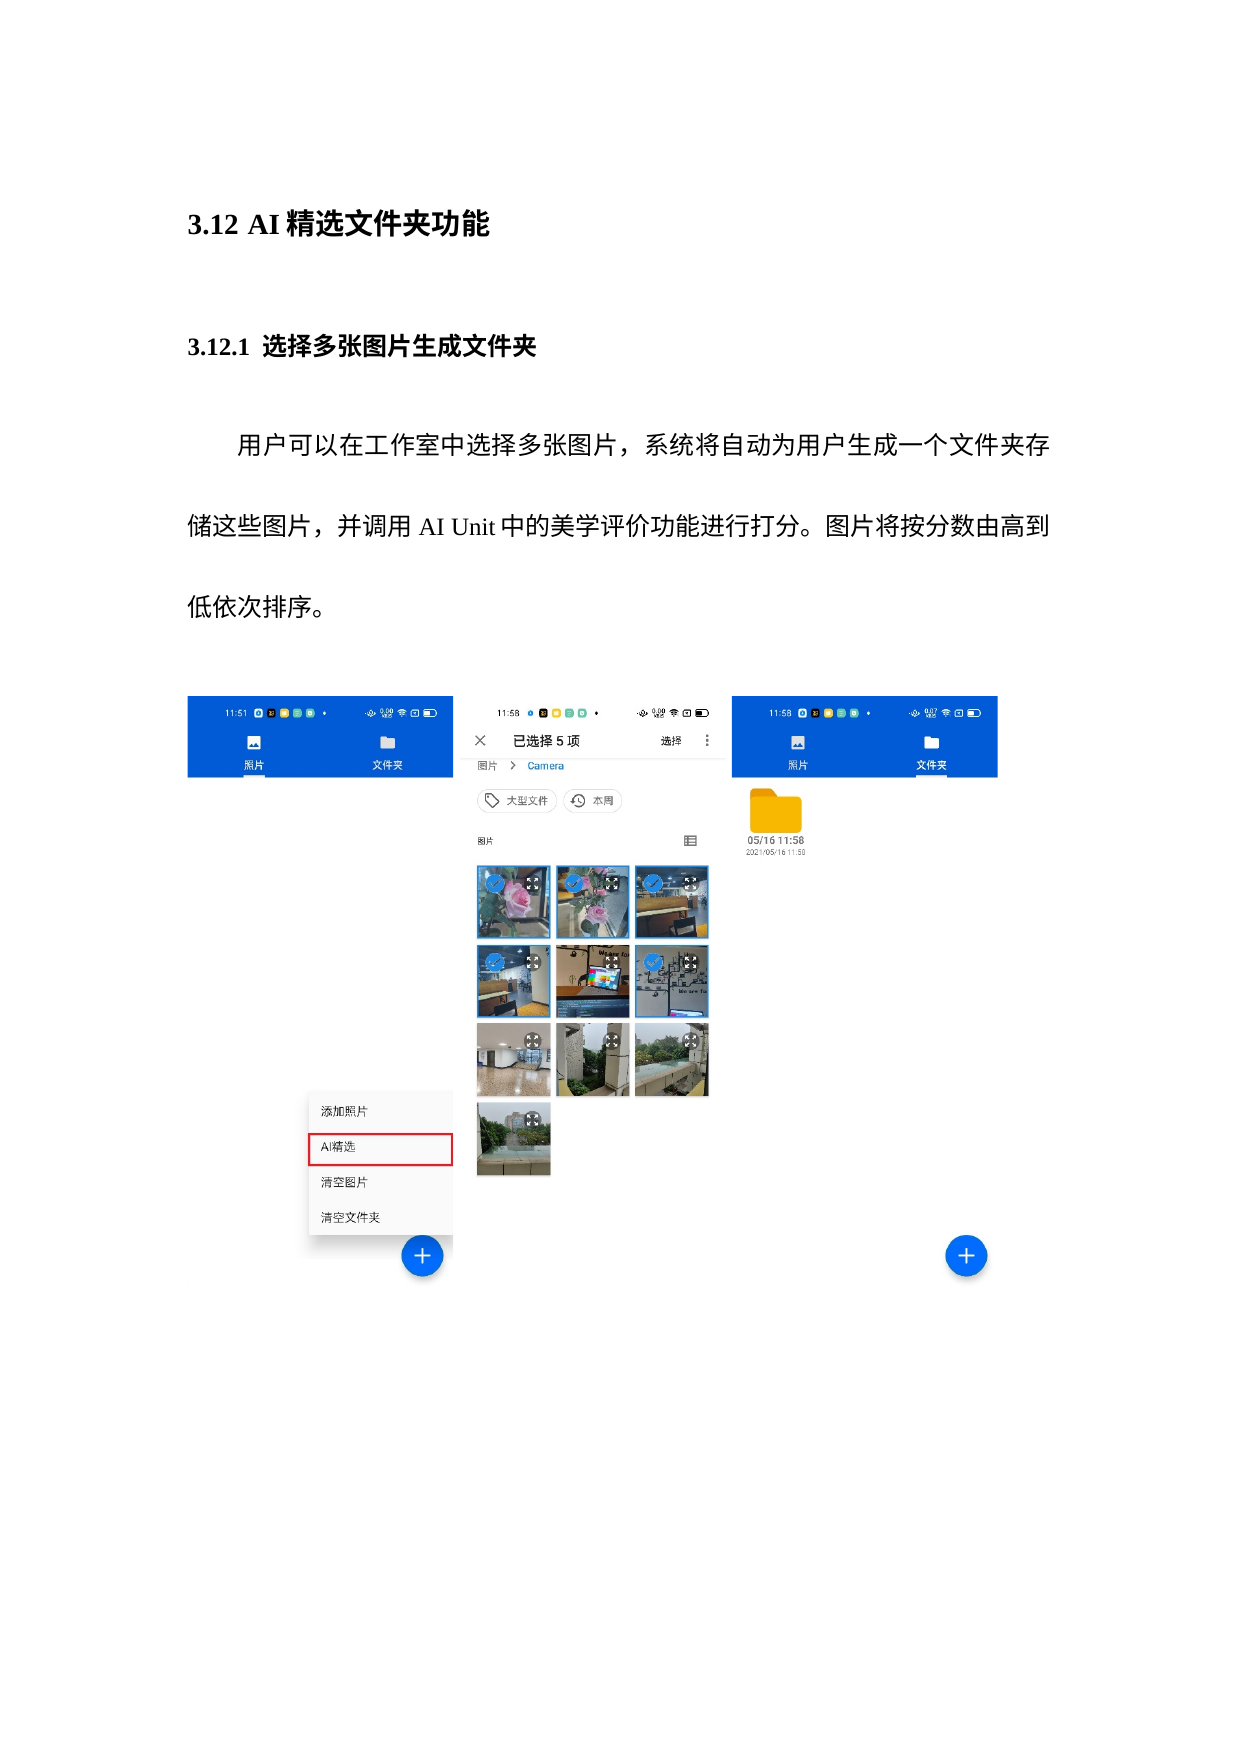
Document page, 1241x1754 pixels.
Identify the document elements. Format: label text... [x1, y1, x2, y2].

text 用户可以在工作室中选择多张图片，系统将自动为用户生成一个文件夹存储这些图片，并调用AI Unit中的美学评价功能进行打分。图片将按分数由高到低依次排序。 [187, 411, 1053, 638]
subtitle 选择多张图片生成文件夹 [187, 312, 1053, 377]
picture [731, 696, 998, 1287]
picture [187, 696, 454, 1287]
subtitle AI精选文件夹功能 [187, 189, 1053, 254]
picture [459, 696, 726, 1287]
